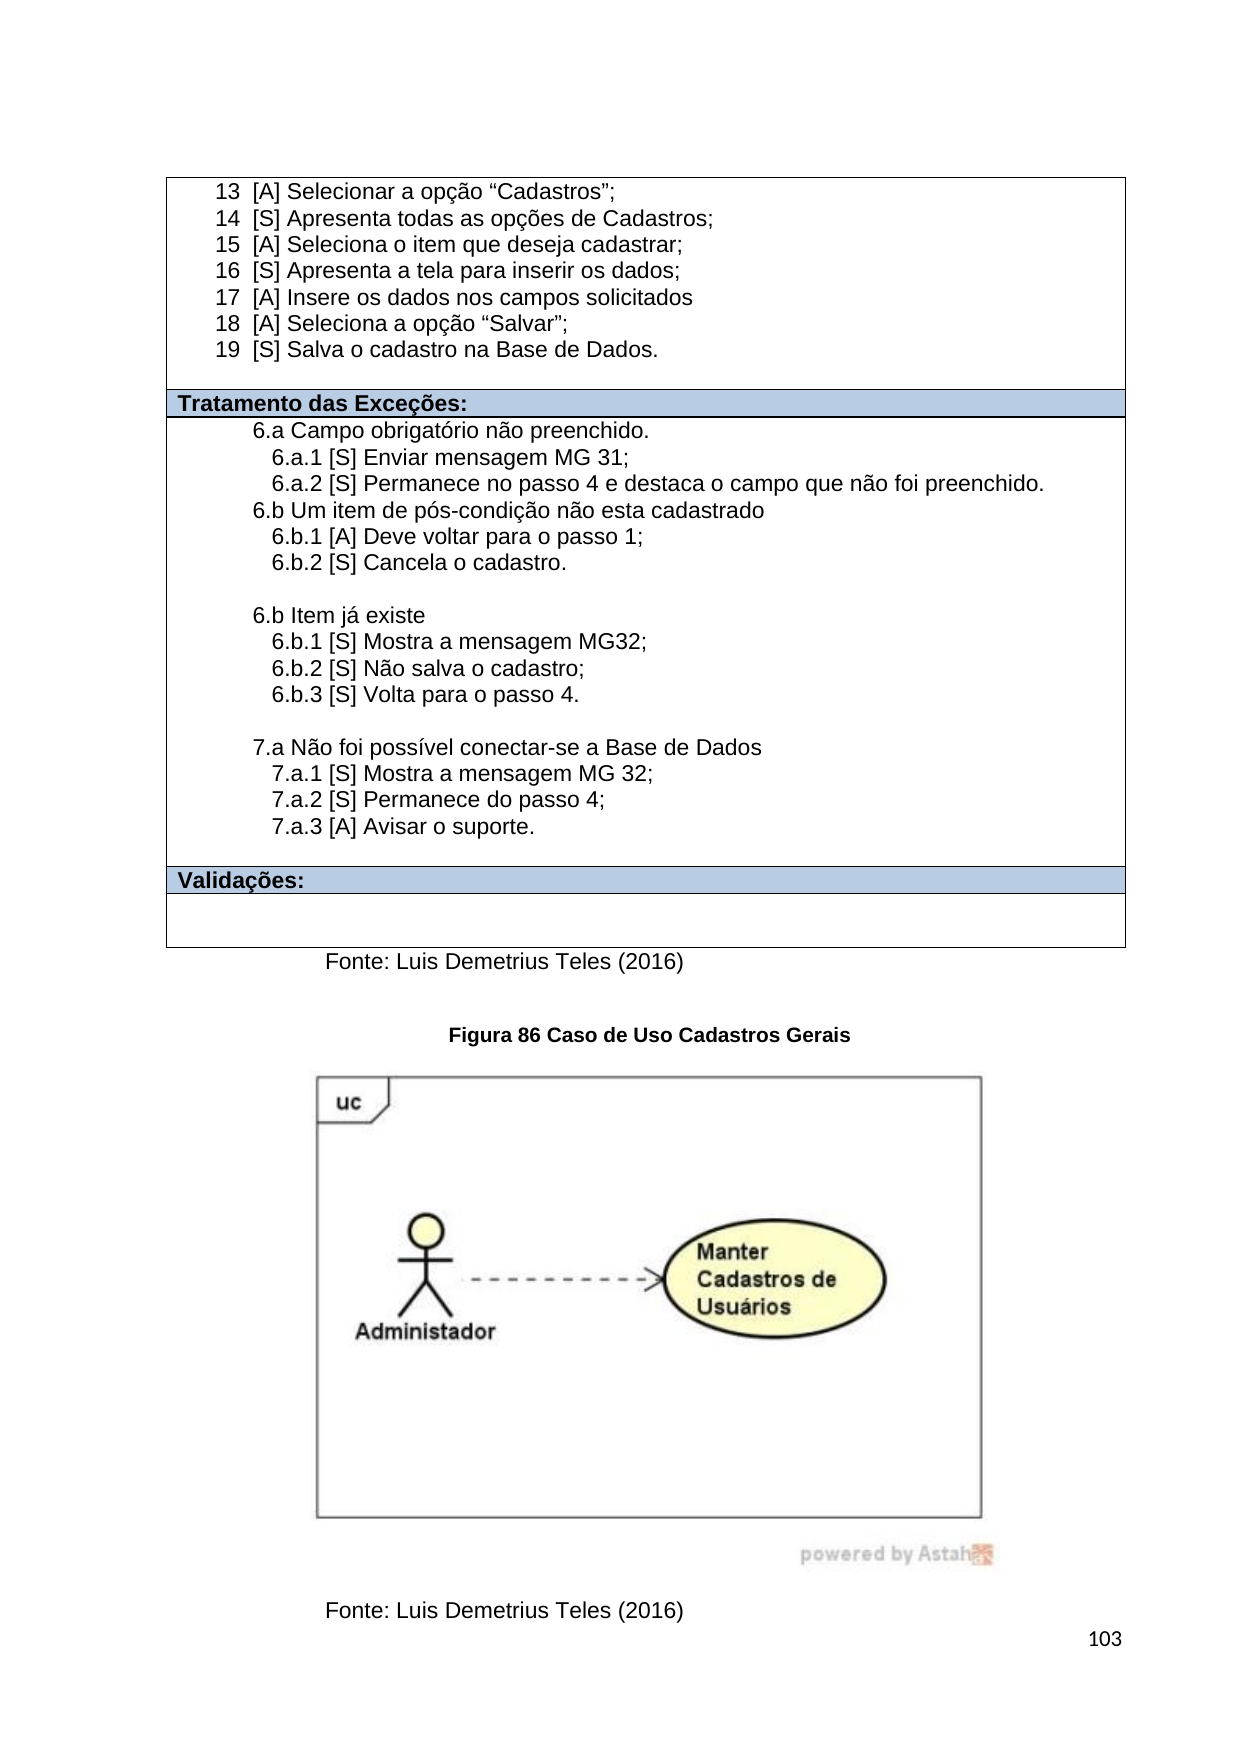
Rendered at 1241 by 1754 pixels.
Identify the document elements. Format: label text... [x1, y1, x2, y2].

text Figura 86 Caso de Uso Cadastros Gerais [177, 1023, 1122, 1047]
text Fonte: Luis Demetrius Teles (2016) [325, 1597, 1122, 1623]
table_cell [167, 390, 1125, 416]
picture [299, 1059, 1000, 1572]
text Fonte: Luis Demetrius Teles (2016) [325, 948, 1122, 974]
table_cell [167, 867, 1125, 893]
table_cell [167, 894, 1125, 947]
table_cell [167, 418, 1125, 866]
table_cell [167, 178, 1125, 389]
